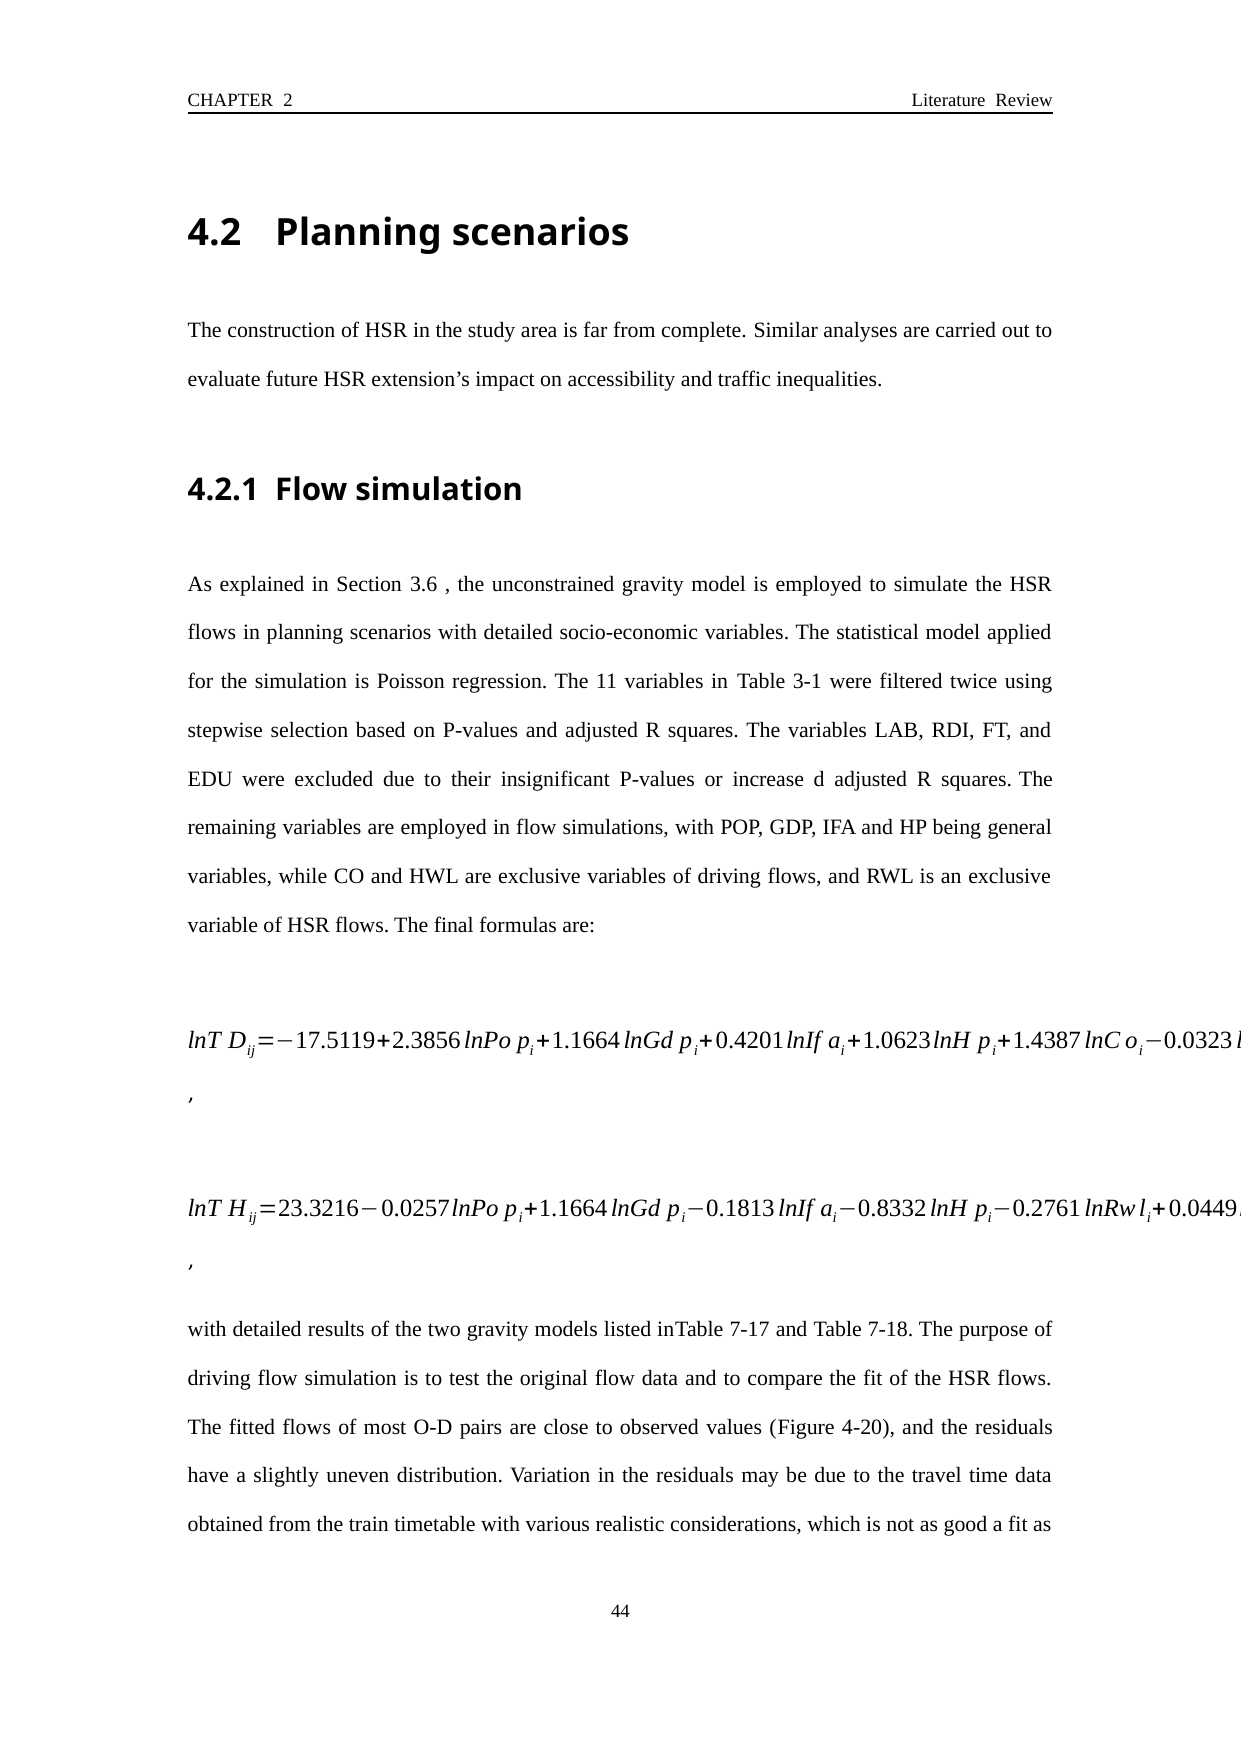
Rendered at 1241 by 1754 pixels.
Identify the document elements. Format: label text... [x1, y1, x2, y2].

text As explained in Section 3.6 , the unconstrained gravity model is employed to simulate the HSR flows in planning scenarios with detailed socio-economic variables. The statistical model applied for the simulation is Poisson regression. The 11 variables in Table 3-1 were filtered twice using stepwise selection based on P-values and adjusted R squares. The variables LAB, RDI, FT, and EDU were excluded due to their insignificant P-values or increase d adjusted R squares. The remaining variables are employed in flow simulations, with POP, GDP, IFA and HP being general variables, while CO and HWL are exclusive variables of driving flows, and RWL is an exclusive variable of HSR flows. The final formulas are: [187, 567, 1053, 941]
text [187, 1313, 1053, 1540]
subtitle Planning scenarios [187, 199, 1053, 264]
subtitle Flow simulation [187, 456, 1053, 521]
text The construction of HSR in the study area is far from complete. Similar analyses are carried out to evaluate future HSR extension’s impact on accessibility and traffic inequalities. [187, 314, 1053, 395]
